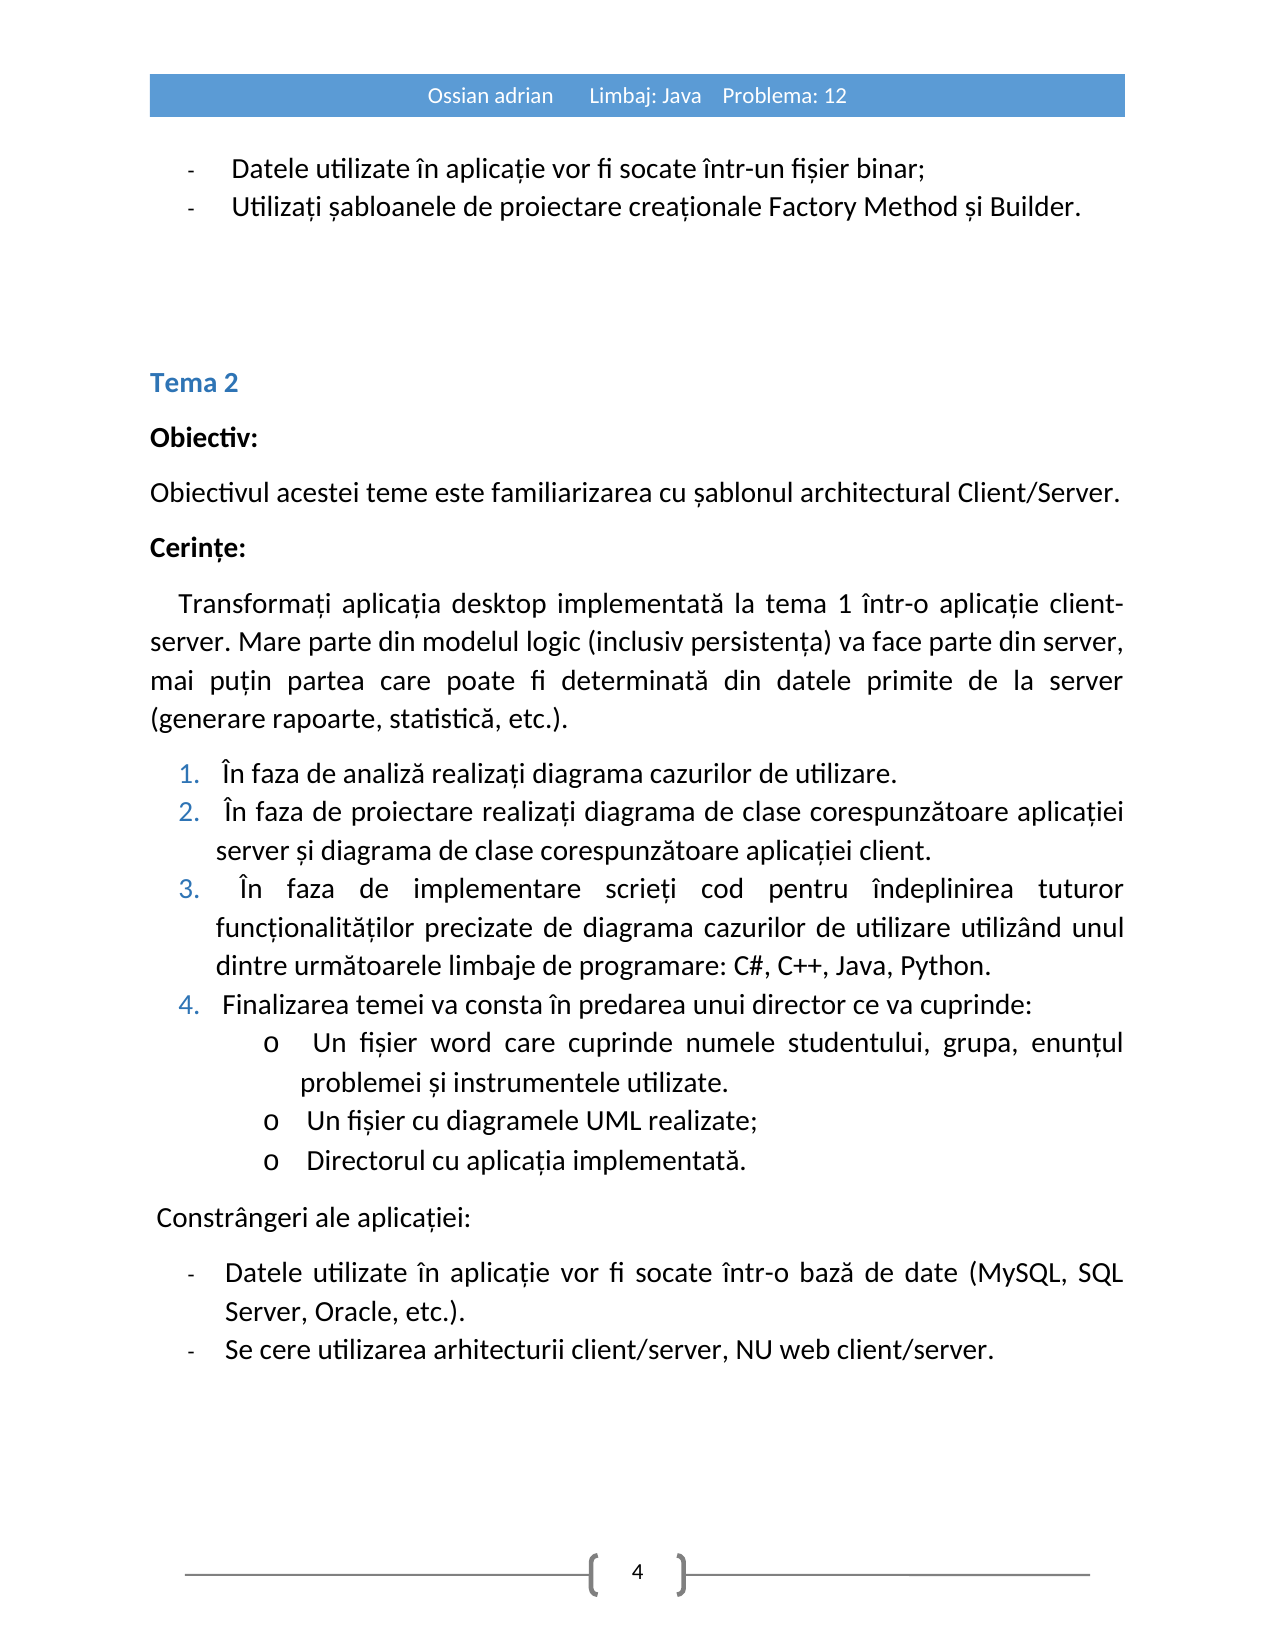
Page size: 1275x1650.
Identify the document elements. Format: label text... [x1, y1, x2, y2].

list Un fișier word care cuprinde numele studentului, grupa, enunțul problemei și instrumentele utilizate. [262, 1024, 1125, 1100]
text Obiectiv: [150, 419, 1125, 455]
text Cerințe: [150, 529, 1125, 565]
list Se cere utilizarea arhitecturii client/server, NU web client/server. [187, 1331, 1125, 1367]
list Un fișier cu diagramele UML realizate; [262, 1102, 1125, 1139]
list În faza de analiză realizați diagrama cazurilor de utilizare. [178, 755, 1125, 791]
text Obiectivul acestei teme este familiarizarea cu șablonul architectural Client/Server. [150, 474, 1125, 510]
text Constrângeri ale aplicației: [150, 1199, 1125, 1235]
list Directorul cu aplicația implementată. [262, 1142, 1125, 1179]
list Utilizați șabloanele de proiectare creaționale Factory Method și Builder. [187, 188, 1125, 224]
text Tema 2 [150, 364, 1125, 400]
list În faza de implementare scrieți cod pentru îndeplinirea tuturor funcționalităților precizate de diagrama cazurilor de utilizare utilizând unul dintre următoarele limbaje de programare: C#, C++, Java, Python. [178, 870, 1125, 983]
list În faza de proiectare realizați diagrama de clase corespunzătoare aplicației server și diagrama de clase corespunzătoare aplicației client. [178, 793, 1125, 868]
list Finalizarea temei va consta în predarea unui director ce va cuprinde: [178, 986, 1125, 1021]
list Datele utilizate în aplicație vor fi socate într-o bază de date (MySQL, SQL Server, Oracle, etc.). [187, 1254, 1125, 1328]
text Transformați aplicația desktop implementată la tema 1 într-o aplicație client-server. Mare parte din modelul logic (inclusiv persistența) va face parte din server, mai puțin partea care poate fi determinată din datele primite de la server (generare rapoarte, statistică, etc.). [150, 585, 1125, 736]
list Datele utilizate în aplicație vor fi socate într-un fișier binar; [187, 150, 1125, 186]
